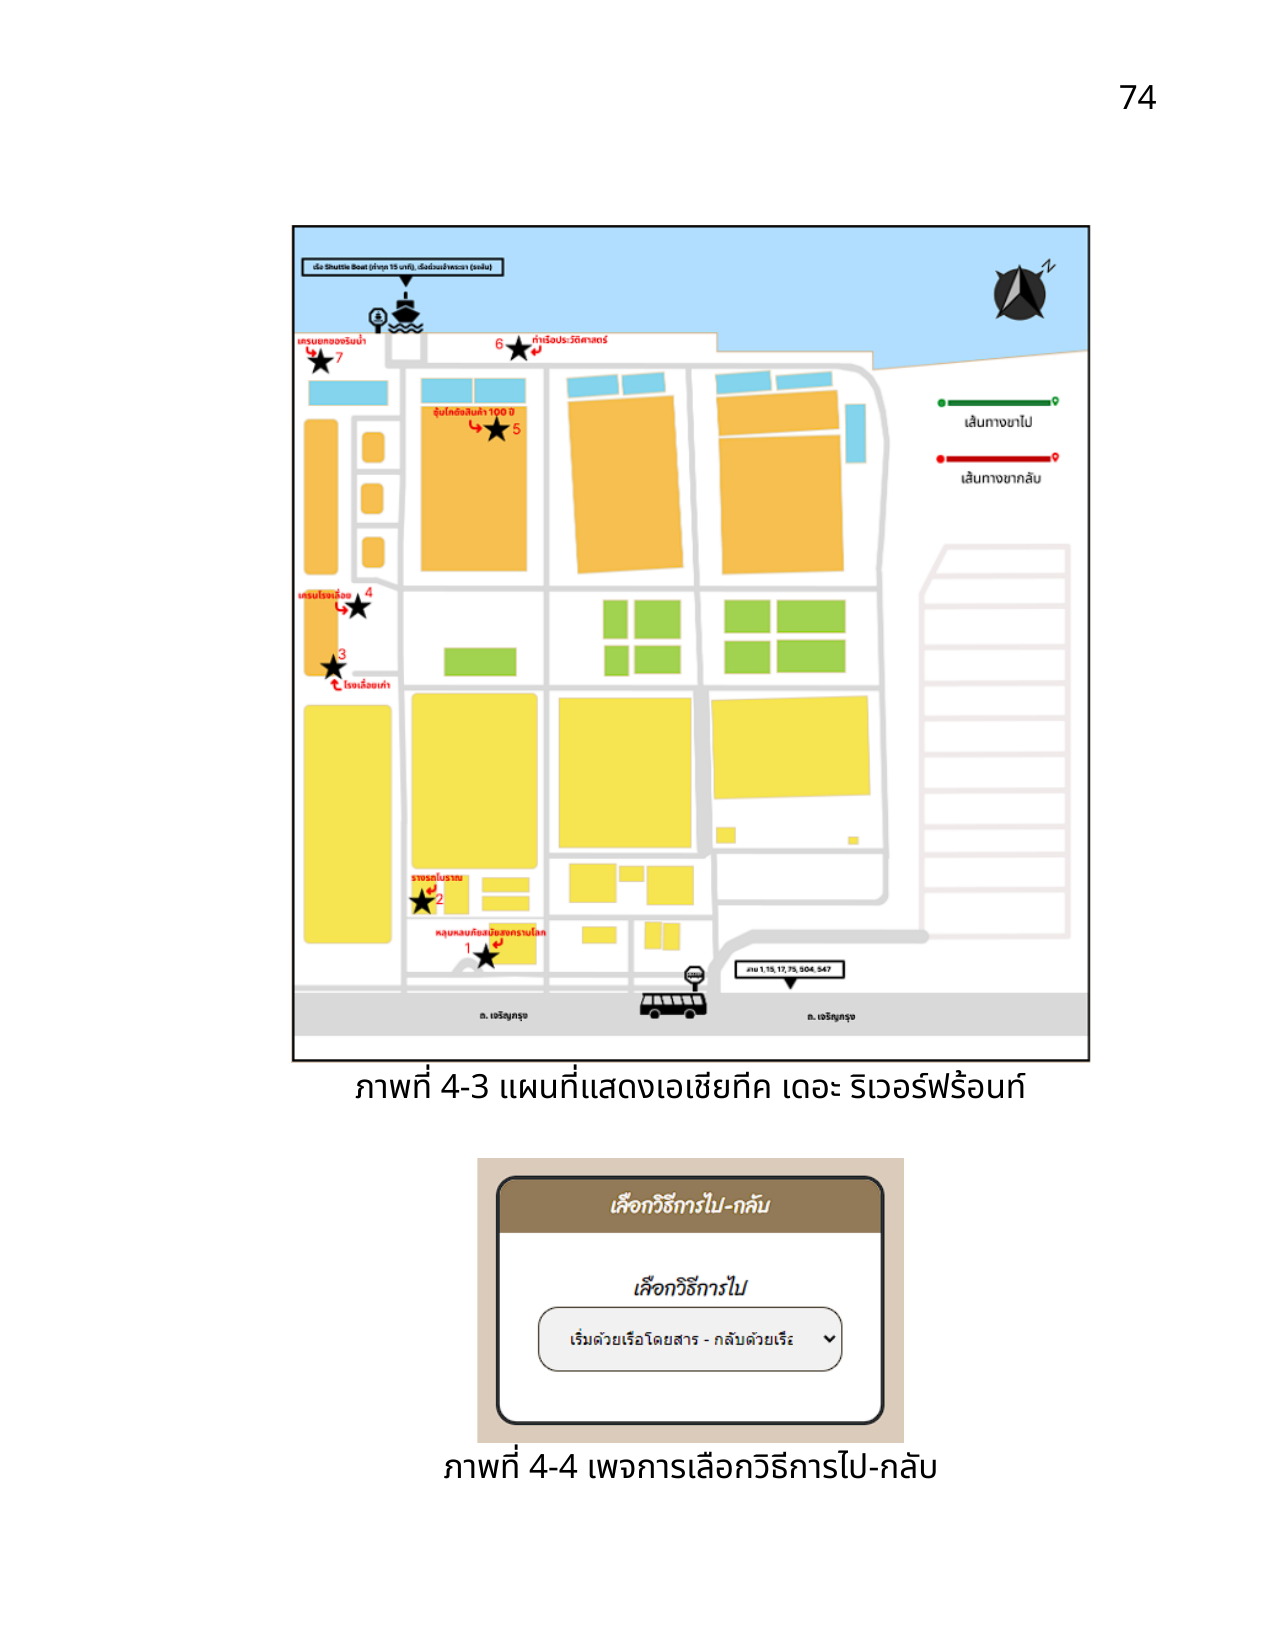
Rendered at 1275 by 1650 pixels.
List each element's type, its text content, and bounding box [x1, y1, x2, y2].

text ภาพที่ 4-4 เพจการเลือกวิธีการไป-กลับ [225, 1443, 1156, 1493]
picture [291, 225, 1091, 1063]
picture [477, 1158, 904, 1443]
text ภาพที่ 4-3 แผนที่แสดงเอเชียทีค เดอะ ริเวอร์ฟร้อนท์ [225, 1062, 1156, 1113]
